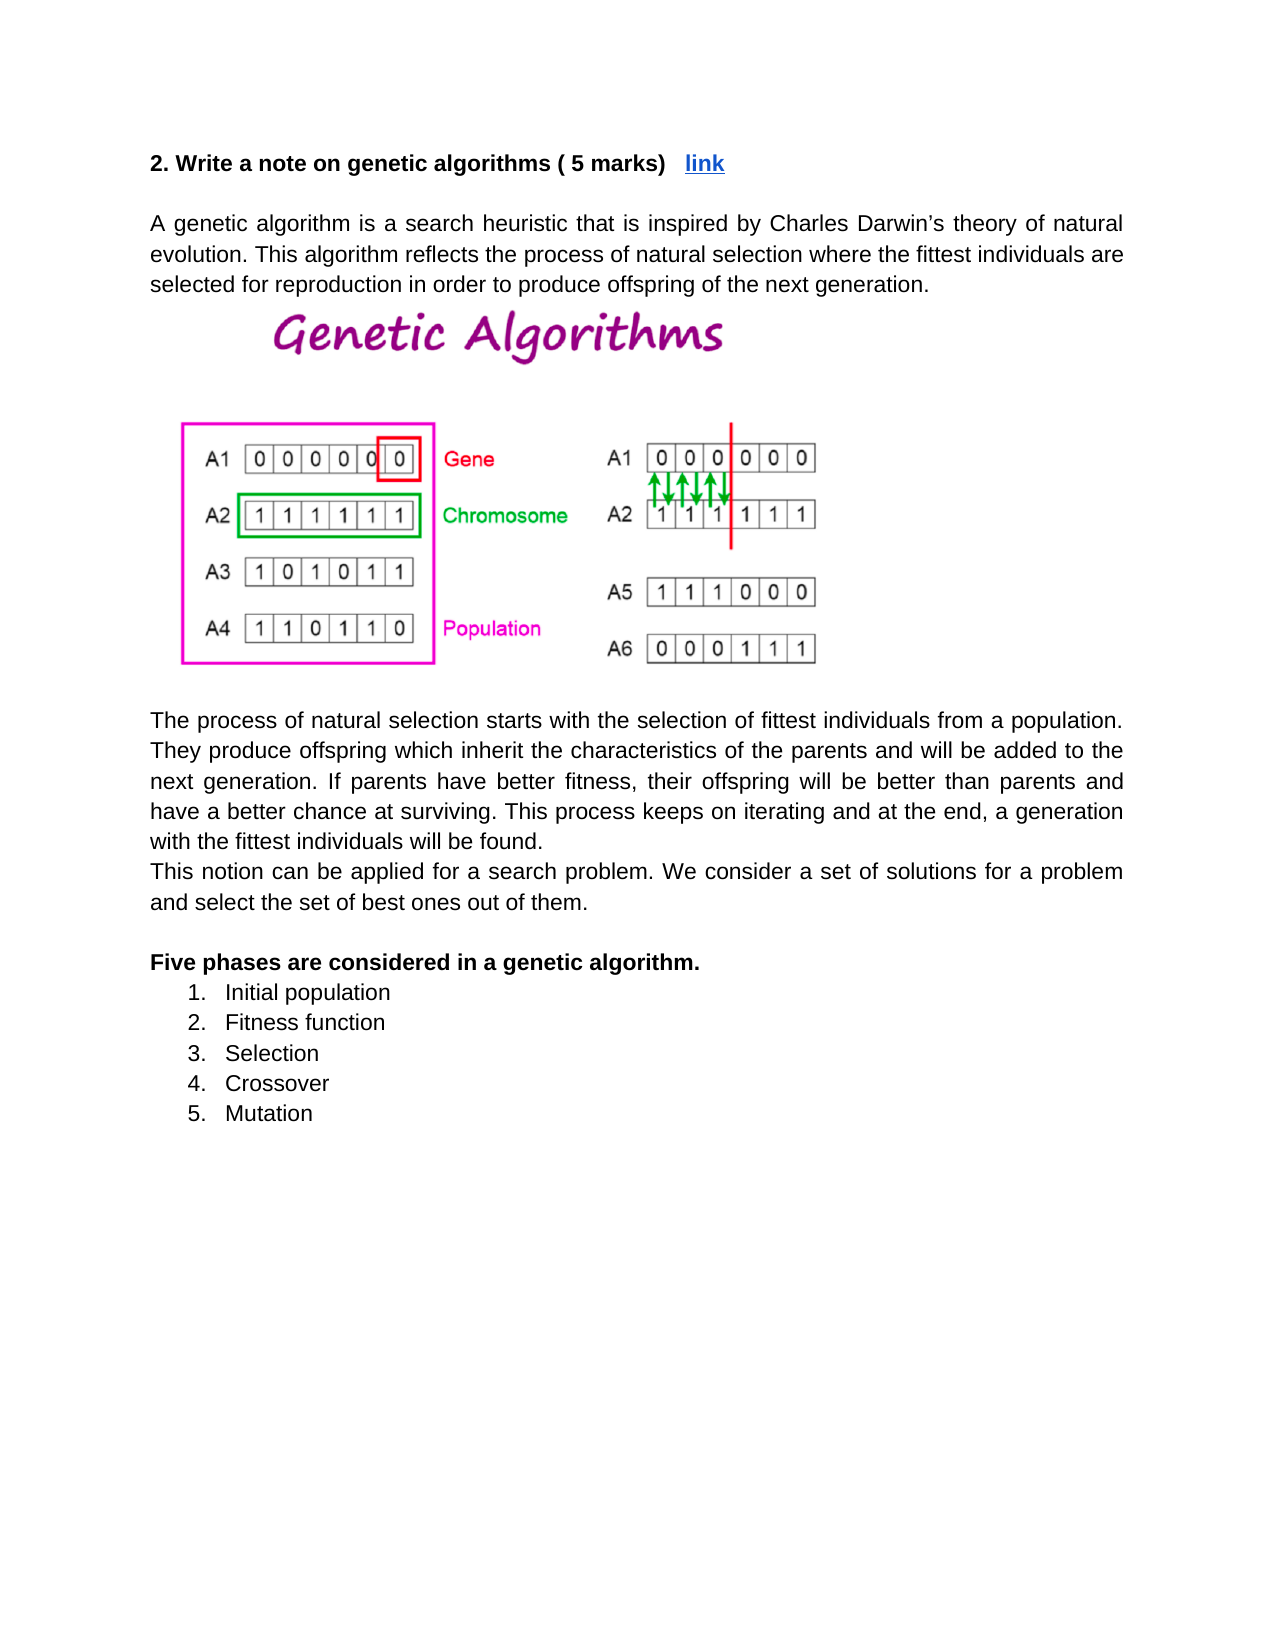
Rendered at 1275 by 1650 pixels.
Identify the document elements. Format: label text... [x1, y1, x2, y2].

list Initial population [187, 979, 1125, 1006]
text A genetic algorithm is a search heuristic that is inspired by Charles Darwin’s theory of natural evolution. This algorithm reflects the process of natural selection where the fittest individuals are selected for reproduction in order to produce offspring of the next generation. [150, 210, 1125, 297]
text Five phases are considered in a genetic algorithm. [150, 949, 1125, 975]
picture [150, 301, 928, 704]
text This notion can be applied for a search problem. We consider a set of solutions for a problem and select the set of best ones out of them. [150, 858, 1125, 915]
list Selection [187, 1039, 1125, 1066]
text The process of natural selection starts with the selection of fittest individuals from a population. They produce offspring which inherit the characteristics of the parents and will be added to the next generation. If parents have better fitness, their offspring will be better than parents and have a better chance at surviving. This process keeps on iterating and at the end, a generation with the fittest individuals will be found. [150, 707, 1125, 854]
list Fitness function [187, 1009, 1125, 1036]
list Crossover [187, 1070, 1125, 1096]
list Mutation [187, 1100, 1125, 1126]
text 2. Write a note on genetic algorithms ( 5 marks) link [150, 150, 1125, 176]
